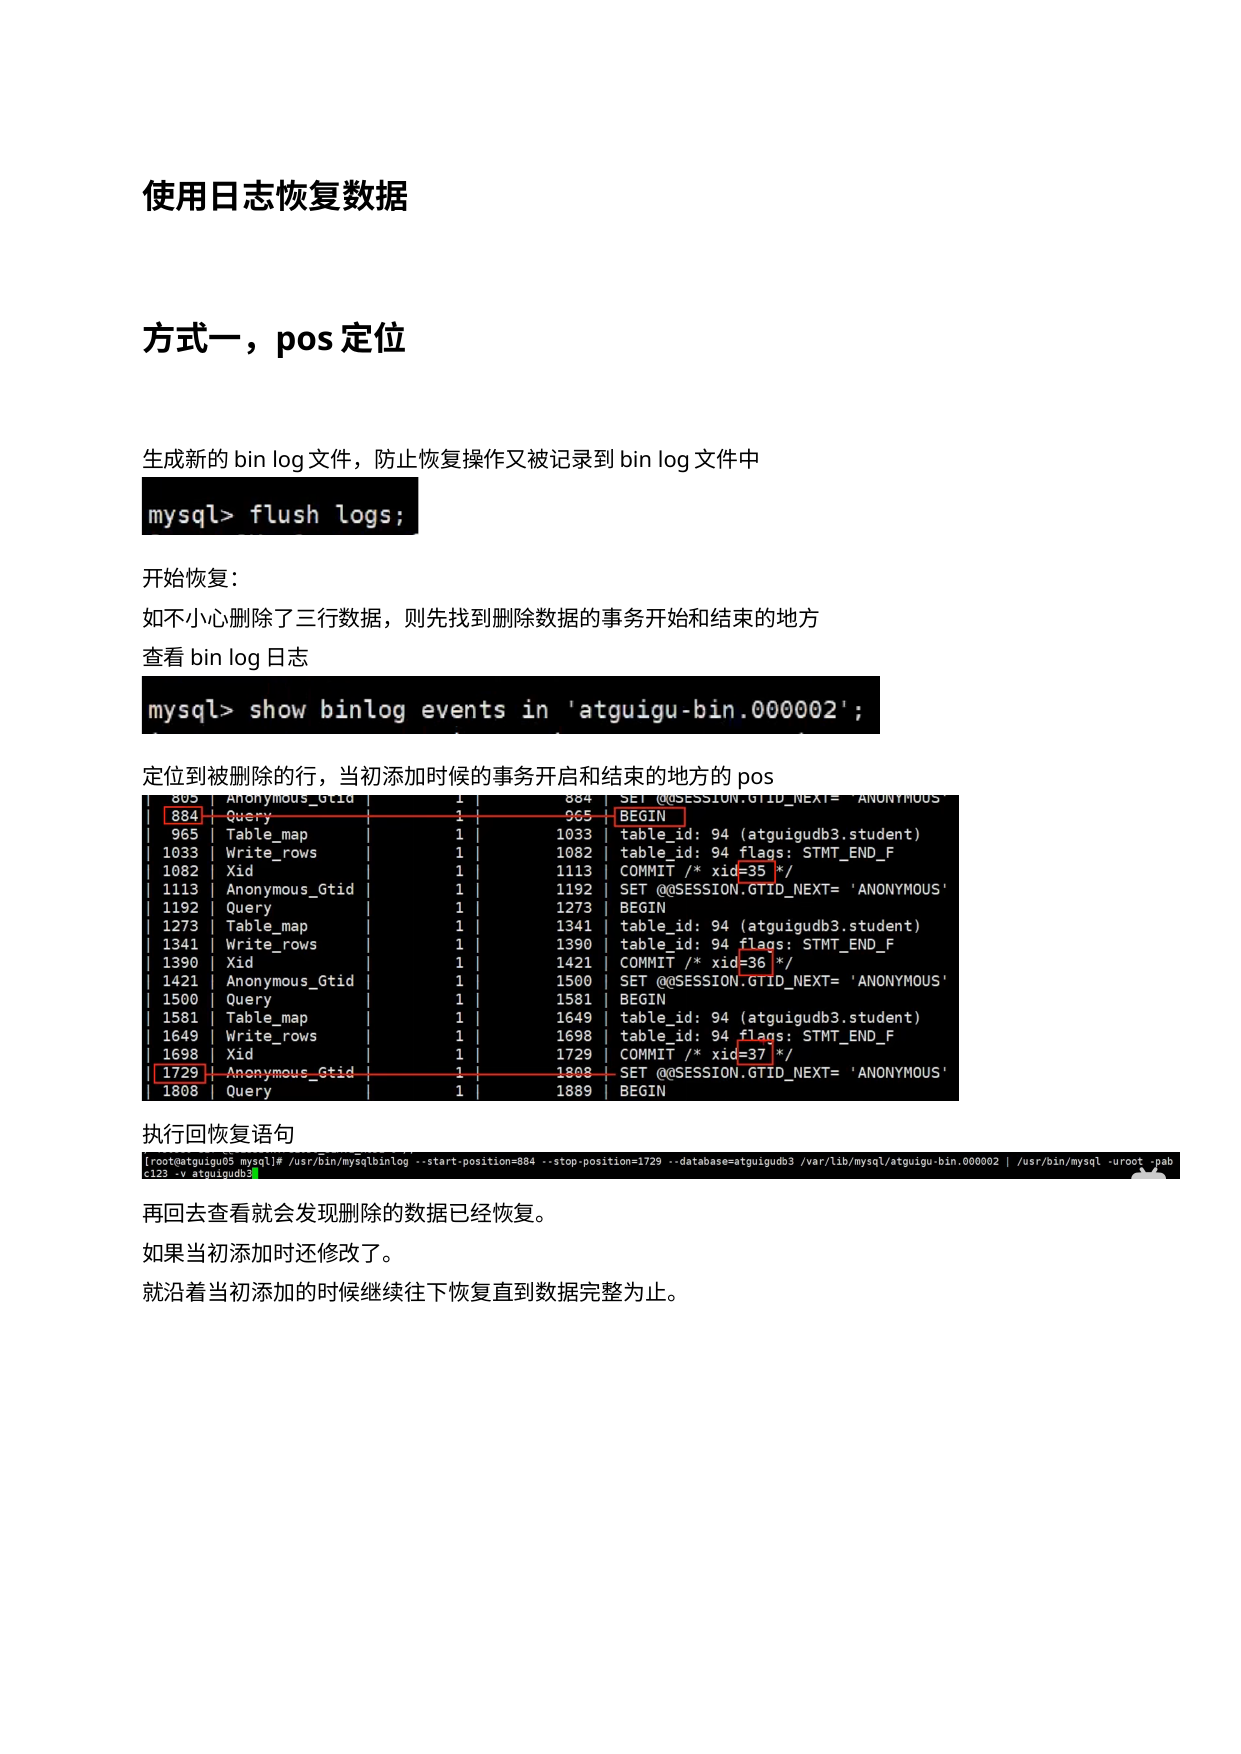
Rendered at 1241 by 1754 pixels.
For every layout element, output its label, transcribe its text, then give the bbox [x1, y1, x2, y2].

picture [141, 1152, 1180, 1179]
text 再回去查看就会发现删除的数据已经恢复。 [142, 1192, 1098, 1232]
text 生成新的bin log文件，防止恢复操作又被记录到bin log文件中 [142, 438, 1098, 478]
text 如不小心删除了三行数据，则先找到删除数据的事务开始和结束的地方 [142, 597, 1098, 636]
text 定位到被删除的行，当初添加时候的事务开启和结束的地方的pos [142, 755, 1098, 795]
text 查看bin log日志 [142, 636, 1098, 676]
text 开始恢复： [142, 557, 1098, 597]
text 执行回恢复语句 [142, 1113, 1098, 1152]
picture [141, 795, 959, 1101]
text 就沿着当初添加的时候继续往下恢复直到数据完整为止。 [142, 1271, 1098, 1311]
subtitle 使用日志恢复数据 [142, 154, 1098, 234]
picture [141, 676, 880, 734]
picture [141, 477, 419, 535]
subtitle 方式一，pos定位 [142, 296, 1098, 376]
text 如果当初添加时还修改了。 [142, 1232, 1098, 1271]
